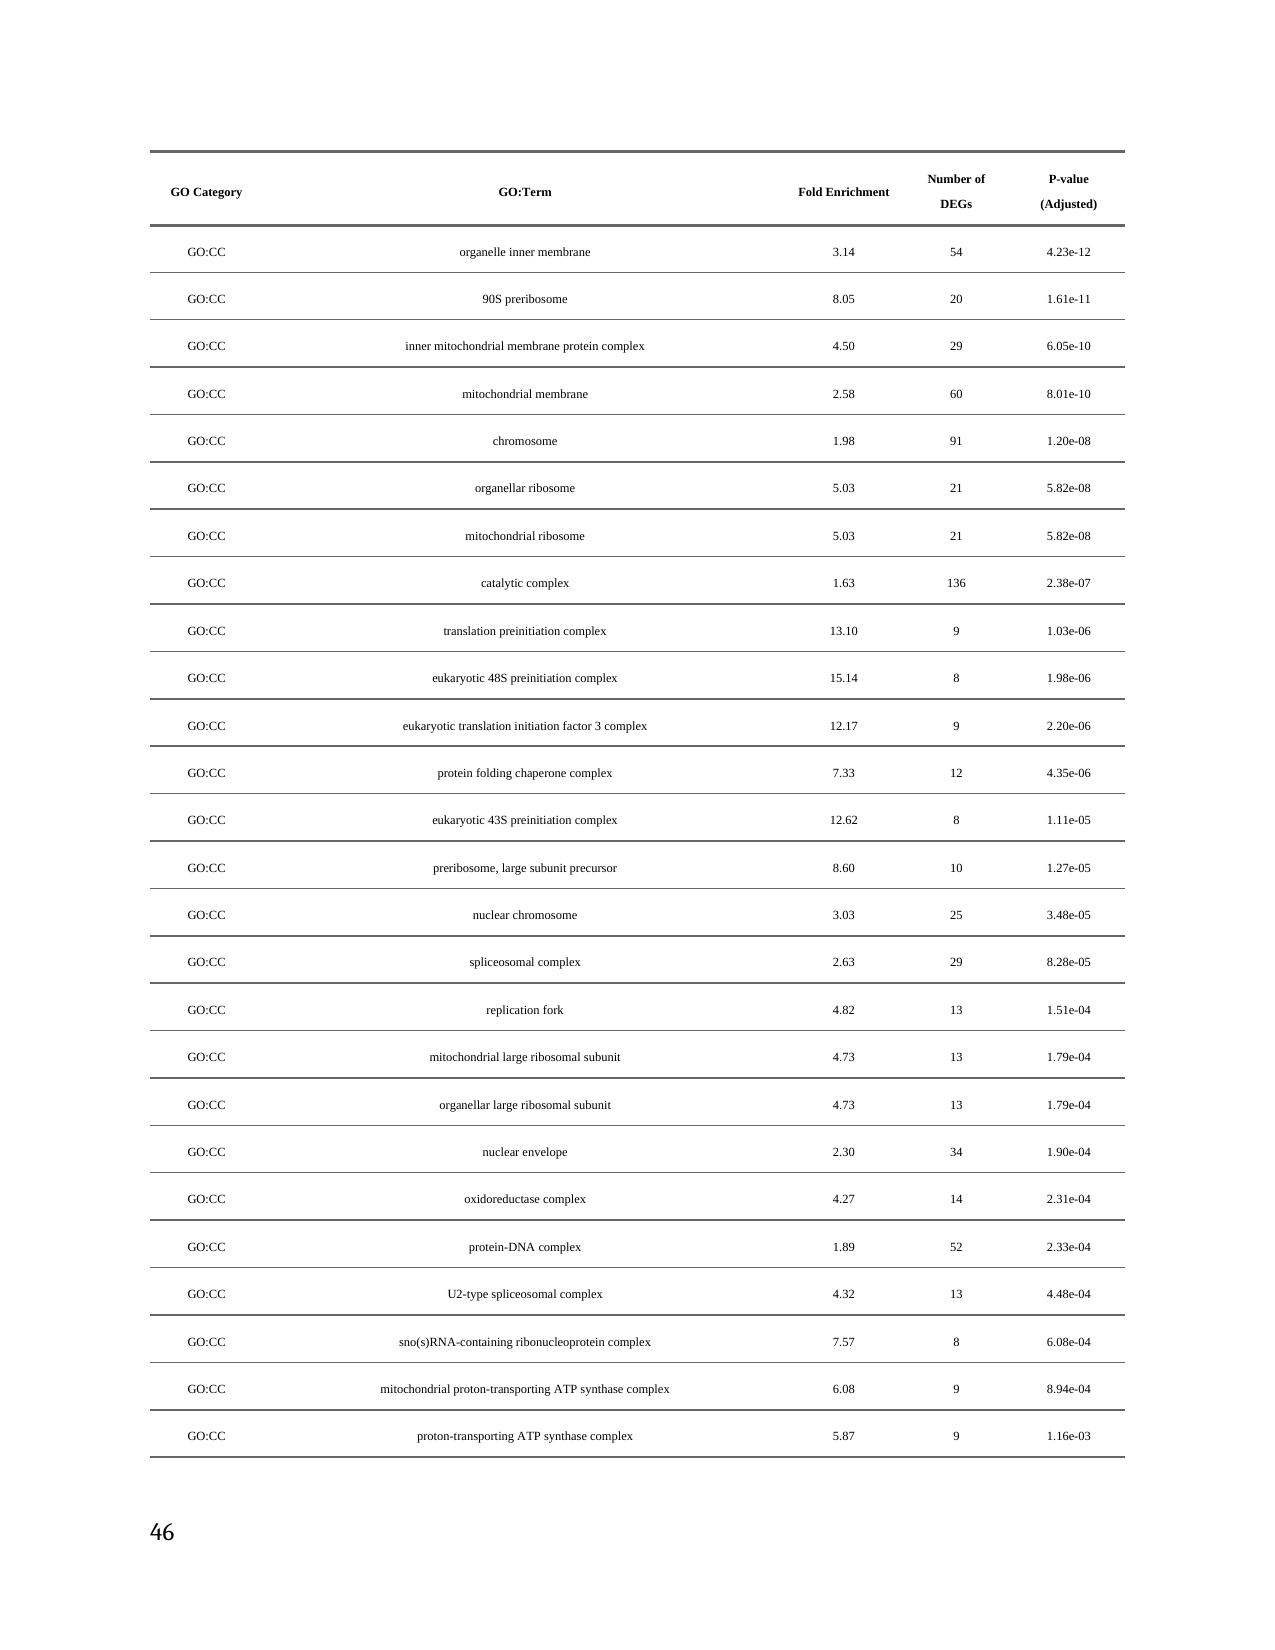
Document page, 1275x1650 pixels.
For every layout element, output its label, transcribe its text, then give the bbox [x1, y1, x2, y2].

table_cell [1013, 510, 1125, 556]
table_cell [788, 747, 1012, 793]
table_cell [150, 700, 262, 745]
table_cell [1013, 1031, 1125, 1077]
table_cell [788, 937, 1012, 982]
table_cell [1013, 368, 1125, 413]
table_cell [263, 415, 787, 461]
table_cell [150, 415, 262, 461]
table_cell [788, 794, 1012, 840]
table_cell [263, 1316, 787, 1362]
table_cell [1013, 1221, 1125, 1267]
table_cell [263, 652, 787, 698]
table_header GO Category [150, 153, 262, 224]
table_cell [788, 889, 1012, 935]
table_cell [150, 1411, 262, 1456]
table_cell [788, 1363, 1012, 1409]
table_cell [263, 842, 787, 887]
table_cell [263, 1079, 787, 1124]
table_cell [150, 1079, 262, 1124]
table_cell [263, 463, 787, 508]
table_header P-value (Adjusted) [1013, 153, 1125, 224]
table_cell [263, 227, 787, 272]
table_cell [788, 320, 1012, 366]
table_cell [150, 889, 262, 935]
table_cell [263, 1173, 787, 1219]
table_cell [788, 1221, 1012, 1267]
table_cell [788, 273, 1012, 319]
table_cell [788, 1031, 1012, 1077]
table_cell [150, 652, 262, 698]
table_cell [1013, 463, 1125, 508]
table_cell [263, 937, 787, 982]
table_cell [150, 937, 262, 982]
table_header Fold Enrichment [788, 153, 900, 224]
table_header GO:Term [263, 153, 787, 224]
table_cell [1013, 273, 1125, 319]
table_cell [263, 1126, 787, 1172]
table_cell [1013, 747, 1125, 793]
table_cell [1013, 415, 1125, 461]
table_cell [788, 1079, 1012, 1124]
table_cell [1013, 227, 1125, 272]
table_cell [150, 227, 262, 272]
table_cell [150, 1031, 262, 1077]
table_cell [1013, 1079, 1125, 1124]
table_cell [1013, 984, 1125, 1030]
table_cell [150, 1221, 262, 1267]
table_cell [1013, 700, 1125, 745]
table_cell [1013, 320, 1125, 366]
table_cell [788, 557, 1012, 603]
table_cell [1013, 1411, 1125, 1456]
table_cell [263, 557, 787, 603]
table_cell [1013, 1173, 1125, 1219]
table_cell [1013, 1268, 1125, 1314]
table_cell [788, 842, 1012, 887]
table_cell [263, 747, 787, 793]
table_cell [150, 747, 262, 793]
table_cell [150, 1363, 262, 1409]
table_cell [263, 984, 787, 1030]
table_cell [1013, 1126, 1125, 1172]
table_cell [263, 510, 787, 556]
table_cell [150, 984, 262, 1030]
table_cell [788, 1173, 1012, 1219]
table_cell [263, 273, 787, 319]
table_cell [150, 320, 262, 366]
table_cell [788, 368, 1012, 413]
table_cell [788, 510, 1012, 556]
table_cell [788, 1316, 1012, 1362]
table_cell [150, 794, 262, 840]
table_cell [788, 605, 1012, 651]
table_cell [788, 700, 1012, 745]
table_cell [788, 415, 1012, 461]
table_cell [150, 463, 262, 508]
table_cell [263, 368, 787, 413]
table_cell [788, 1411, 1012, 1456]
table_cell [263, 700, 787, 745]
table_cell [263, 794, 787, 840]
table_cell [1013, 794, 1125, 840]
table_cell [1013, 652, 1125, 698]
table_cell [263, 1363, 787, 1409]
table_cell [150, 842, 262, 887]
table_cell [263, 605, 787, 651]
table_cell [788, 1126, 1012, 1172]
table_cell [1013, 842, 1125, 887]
table_header Number of DEGs [900, 153, 1012, 224]
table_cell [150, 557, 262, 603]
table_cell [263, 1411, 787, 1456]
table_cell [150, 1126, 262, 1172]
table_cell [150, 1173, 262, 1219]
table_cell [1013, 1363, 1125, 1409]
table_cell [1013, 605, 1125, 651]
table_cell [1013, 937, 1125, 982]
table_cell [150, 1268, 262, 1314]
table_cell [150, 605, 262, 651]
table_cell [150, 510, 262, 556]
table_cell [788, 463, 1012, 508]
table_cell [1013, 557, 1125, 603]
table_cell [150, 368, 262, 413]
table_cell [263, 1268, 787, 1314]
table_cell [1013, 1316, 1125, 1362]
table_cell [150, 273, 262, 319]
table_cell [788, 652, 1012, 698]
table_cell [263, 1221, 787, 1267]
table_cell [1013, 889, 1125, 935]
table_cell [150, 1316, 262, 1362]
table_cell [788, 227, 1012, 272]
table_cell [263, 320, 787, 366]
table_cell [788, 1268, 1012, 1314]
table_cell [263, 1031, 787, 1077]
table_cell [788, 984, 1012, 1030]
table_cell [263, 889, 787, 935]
